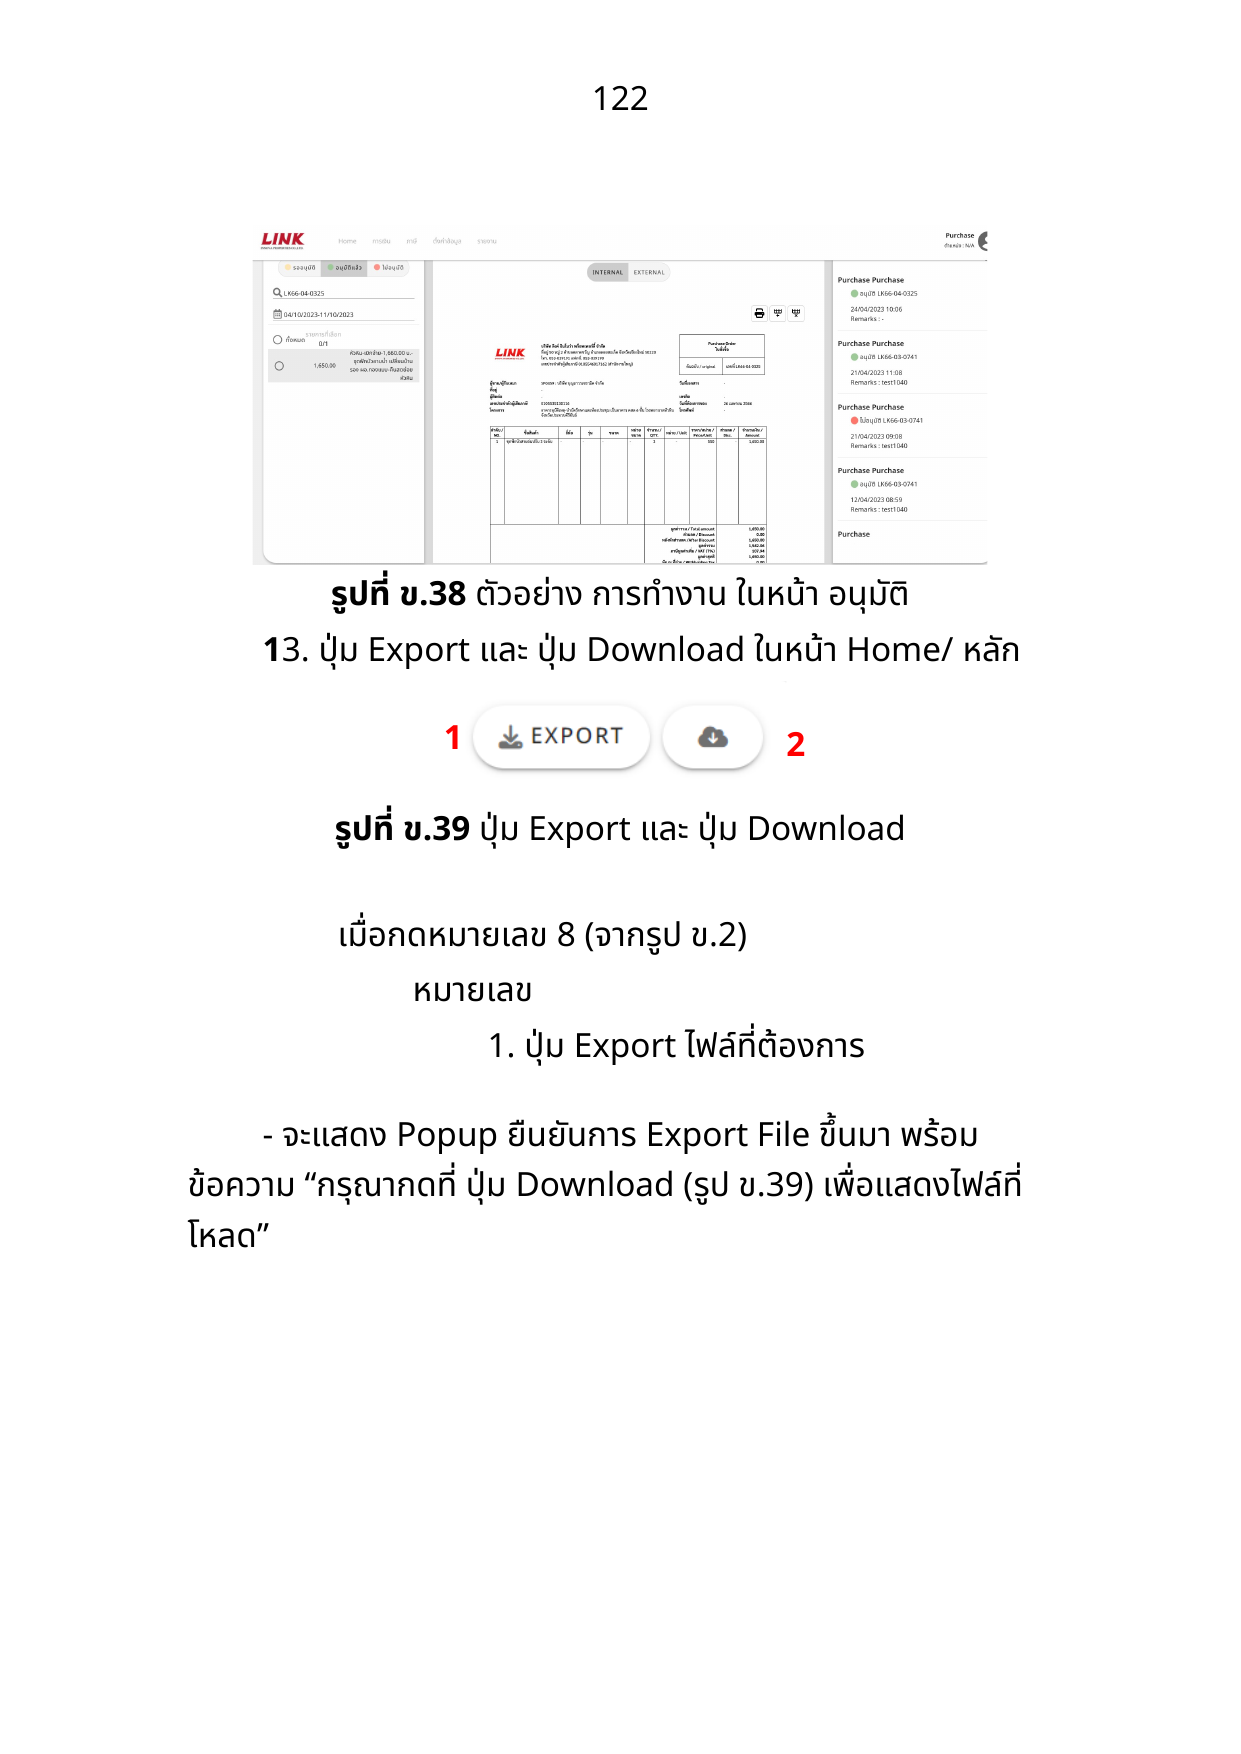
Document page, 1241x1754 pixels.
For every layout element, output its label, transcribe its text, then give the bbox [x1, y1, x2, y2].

text เมื่อกดหมายเลข 8 (จากรูป ข.2) [187, 911, 1053, 961]
picture [252, 225, 988, 565]
picture [453, 681, 787, 800]
text หมายเลข [187, 966, 1053, 1017]
text 13. ปุ่ม Export และ ปุ่ม Download ในหน้า Home/ หลัก [187, 625, 1053, 676]
text รูปที่ ข.39 ปุ่ม Export และ ปุ่ม Download [187, 805, 1053, 855]
text รูปที่ ข.38 ตัวอย่าง การทำงาน ในหน้า อนุมัติ [187, 570, 1053, 620]
text - จะแสดง Popup ยืนยันการ Export File ขึ้นมา พร้อมข้อความ “กรุณากดที่ ปุ่ม Download (รูป ข.39) เพื่อแสดงไฟล์ที่โหลด” [187, 1111, 1053, 1262]
text 1. ปุ่ม Export ไฟล์ที่ต้องการ [187, 1022, 1053, 1072]
